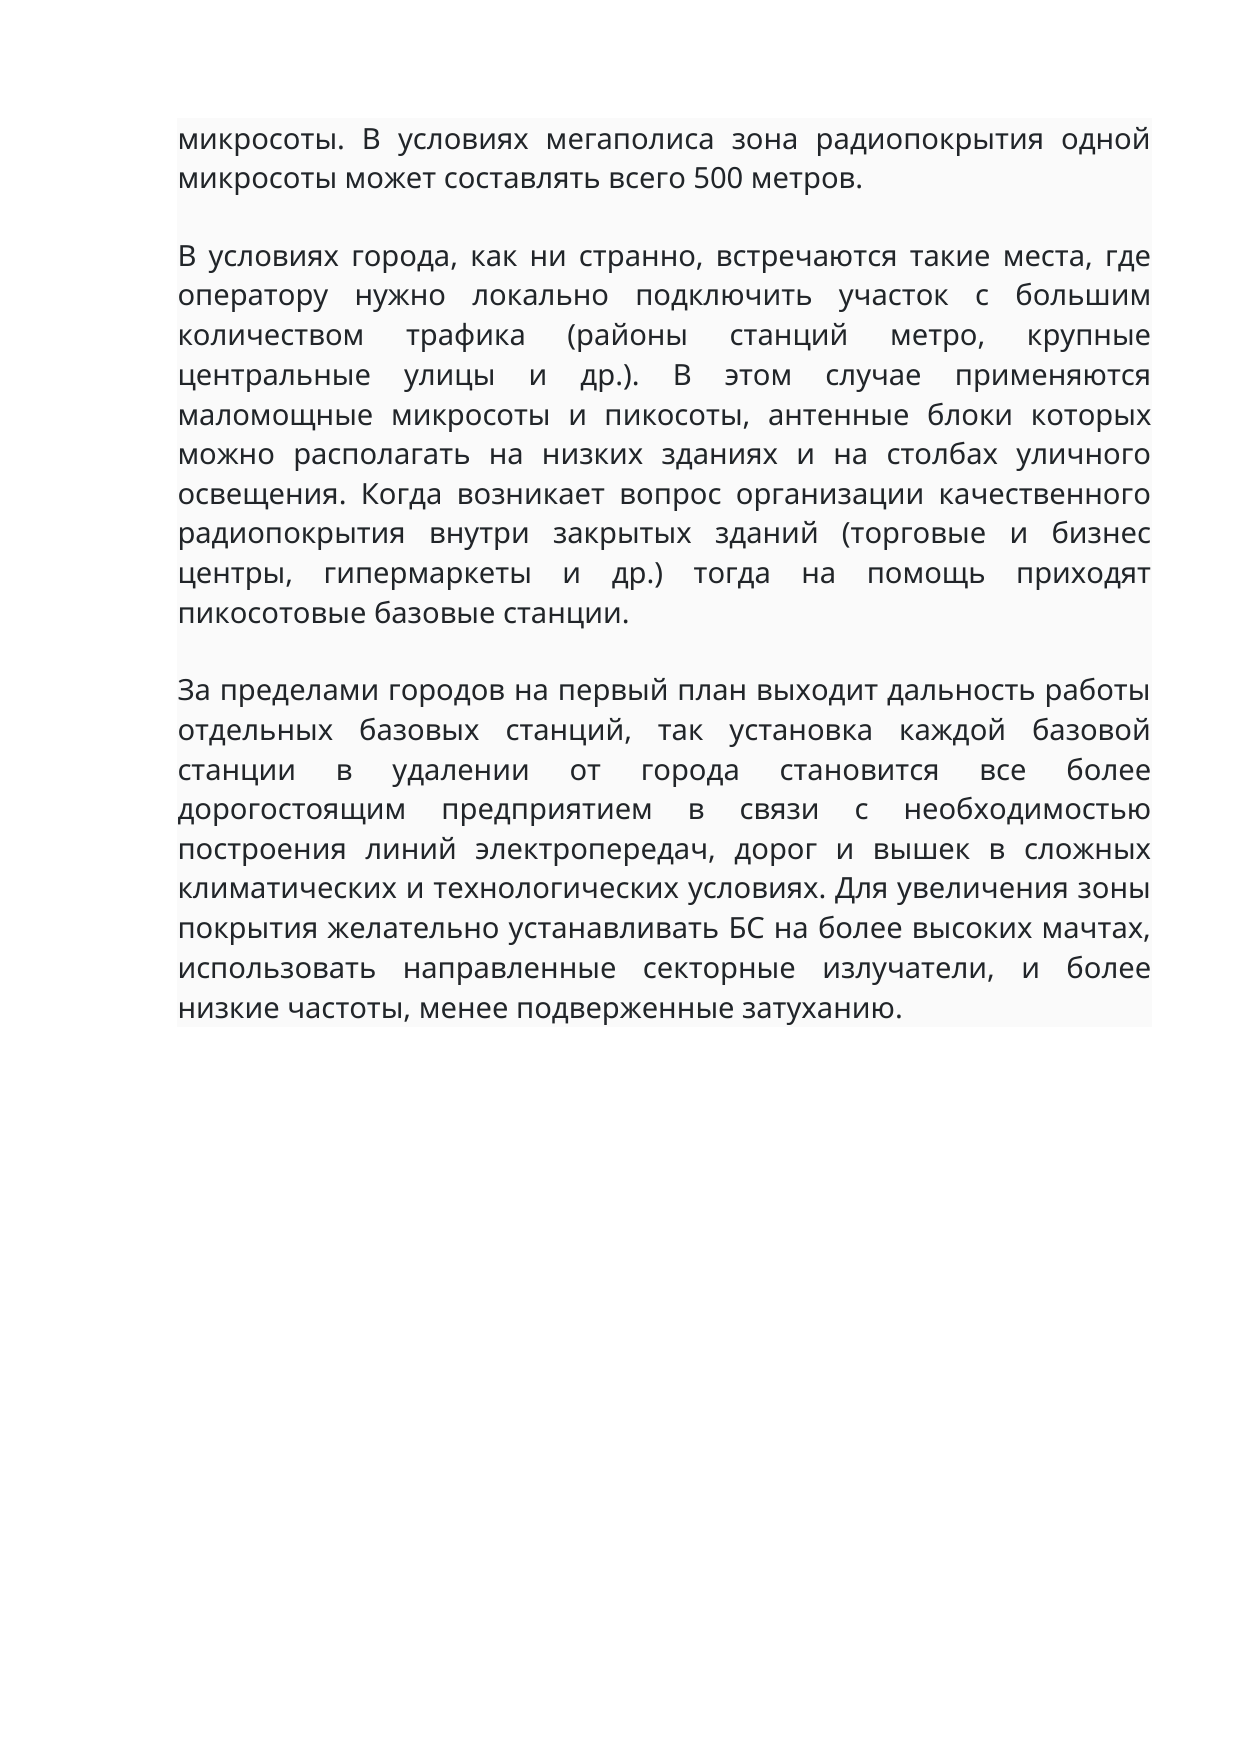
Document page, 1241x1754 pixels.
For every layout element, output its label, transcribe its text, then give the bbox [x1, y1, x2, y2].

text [177, 118, 1152, 197]
text За пределами городов на первый план выходит дальность работы отдельных базовых станций, так установка каждой базовой станции в удалении от города становится все более дорогостоящим предприятием в связи с необходимостью построения линий электропередач, дорог и вышек в сложных климатических и технологических условиях. Для увеличения зоны покрытия желательно устанавливать БС на более высоких мачтах, использовать направленные секторные излучатели, и более низкие частоты, менее подверженные затуханию. [177, 669, 1152, 1027]
text В условиях города, как ни странно, встречаются такие места, где оператору нужно локально подключить участок с большим количеством трафика (районы станций метро, крупные центральные улицы и др.). В этом случае применяются маломощные микросоты и пикосоты, антенные блоки которых можно располагать на низких зданиях и на столбах уличного освещения. Когда возникает вопрос организации качественного радиопокрытия внутри закрытых зданий (торговые и бизнес центры, гипермаркеты и др.) тогда на помощь приходят пикосотовые базовые станции. [177, 235, 1152, 632]
